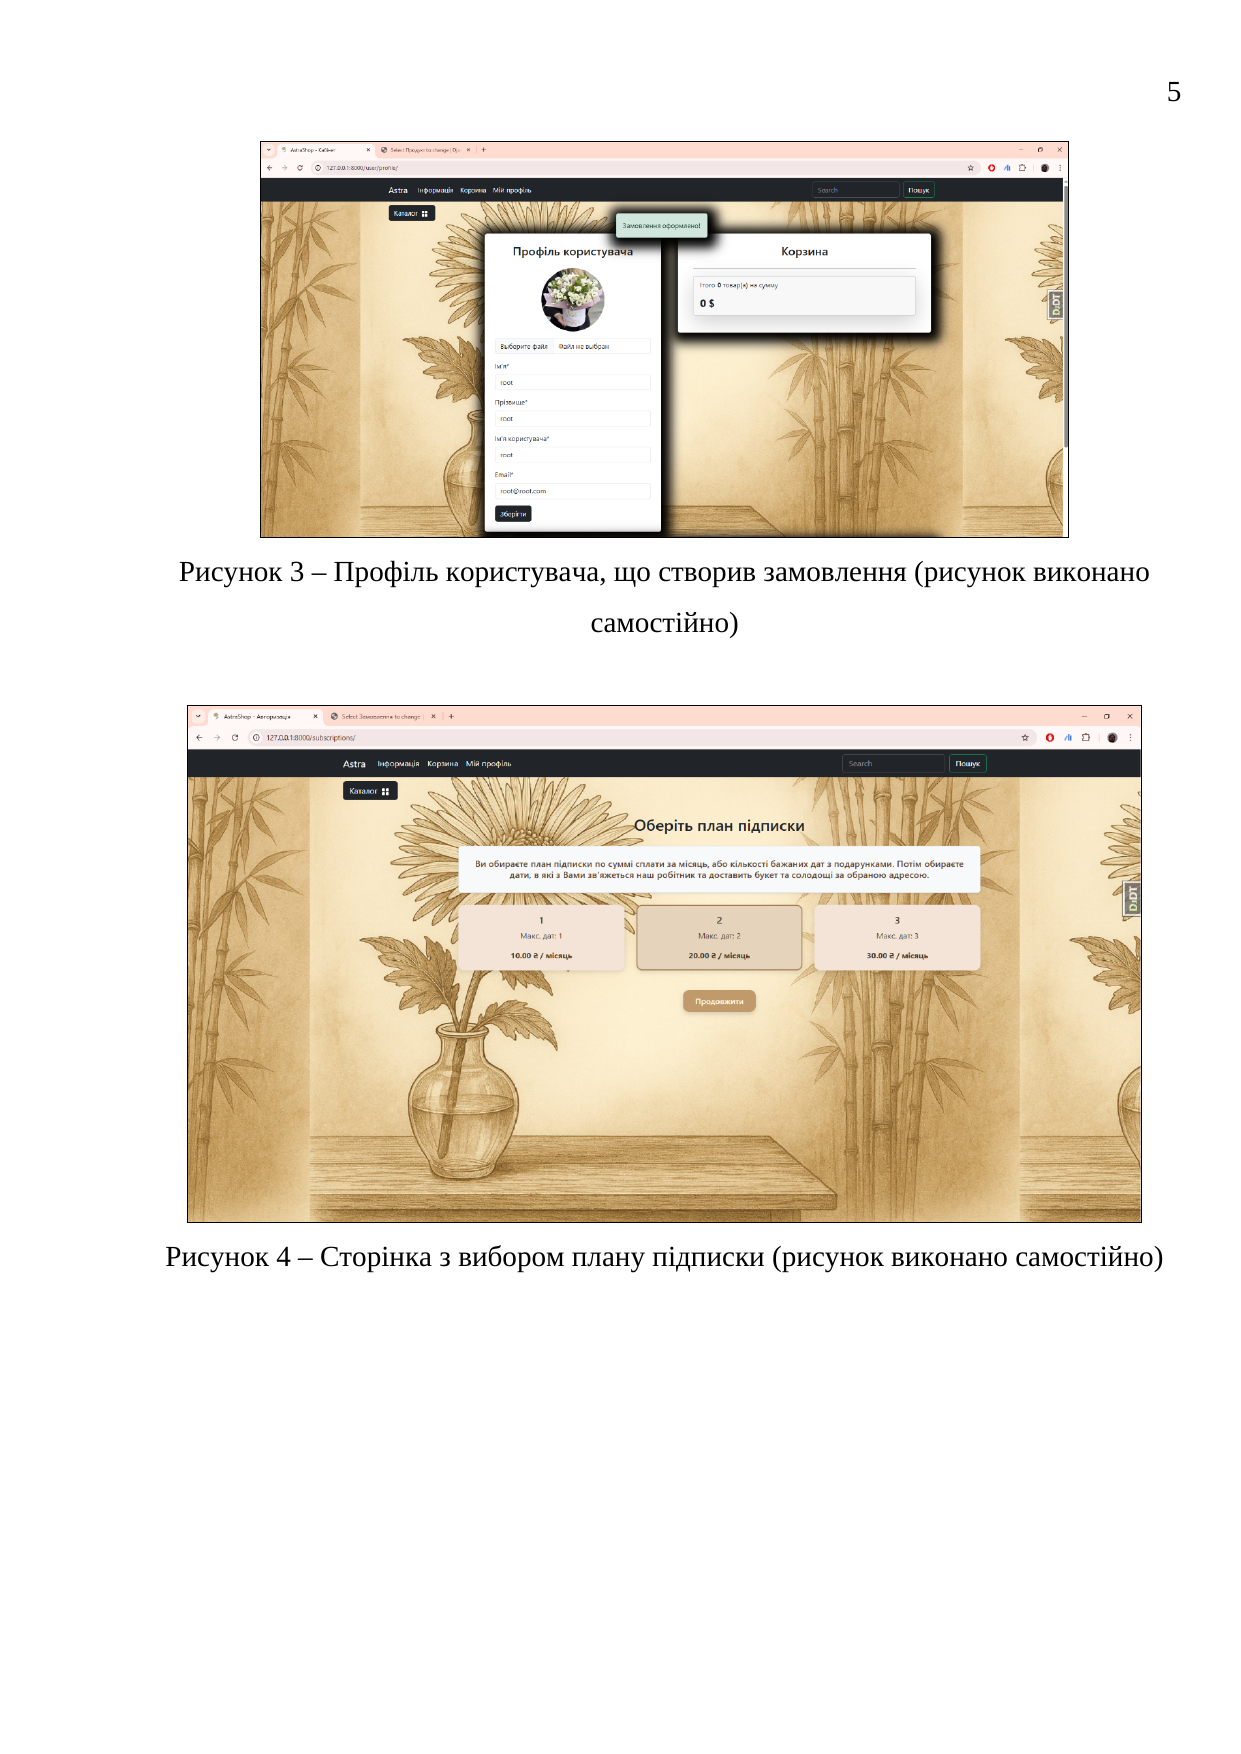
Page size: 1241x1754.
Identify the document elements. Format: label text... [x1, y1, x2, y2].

picture [261, 142, 1068, 537]
text Рисунок 3 – Профіль користувача, що створив замовлення (рисунок виконано самостійно) [148, 554, 1181, 638]
text Рисунок 4 – Сторінка з вибором плану підписки (рисунок виконано самостійно) [148, 1239, 1181, 1273]
picture [188, 706, 1141, 1222]
